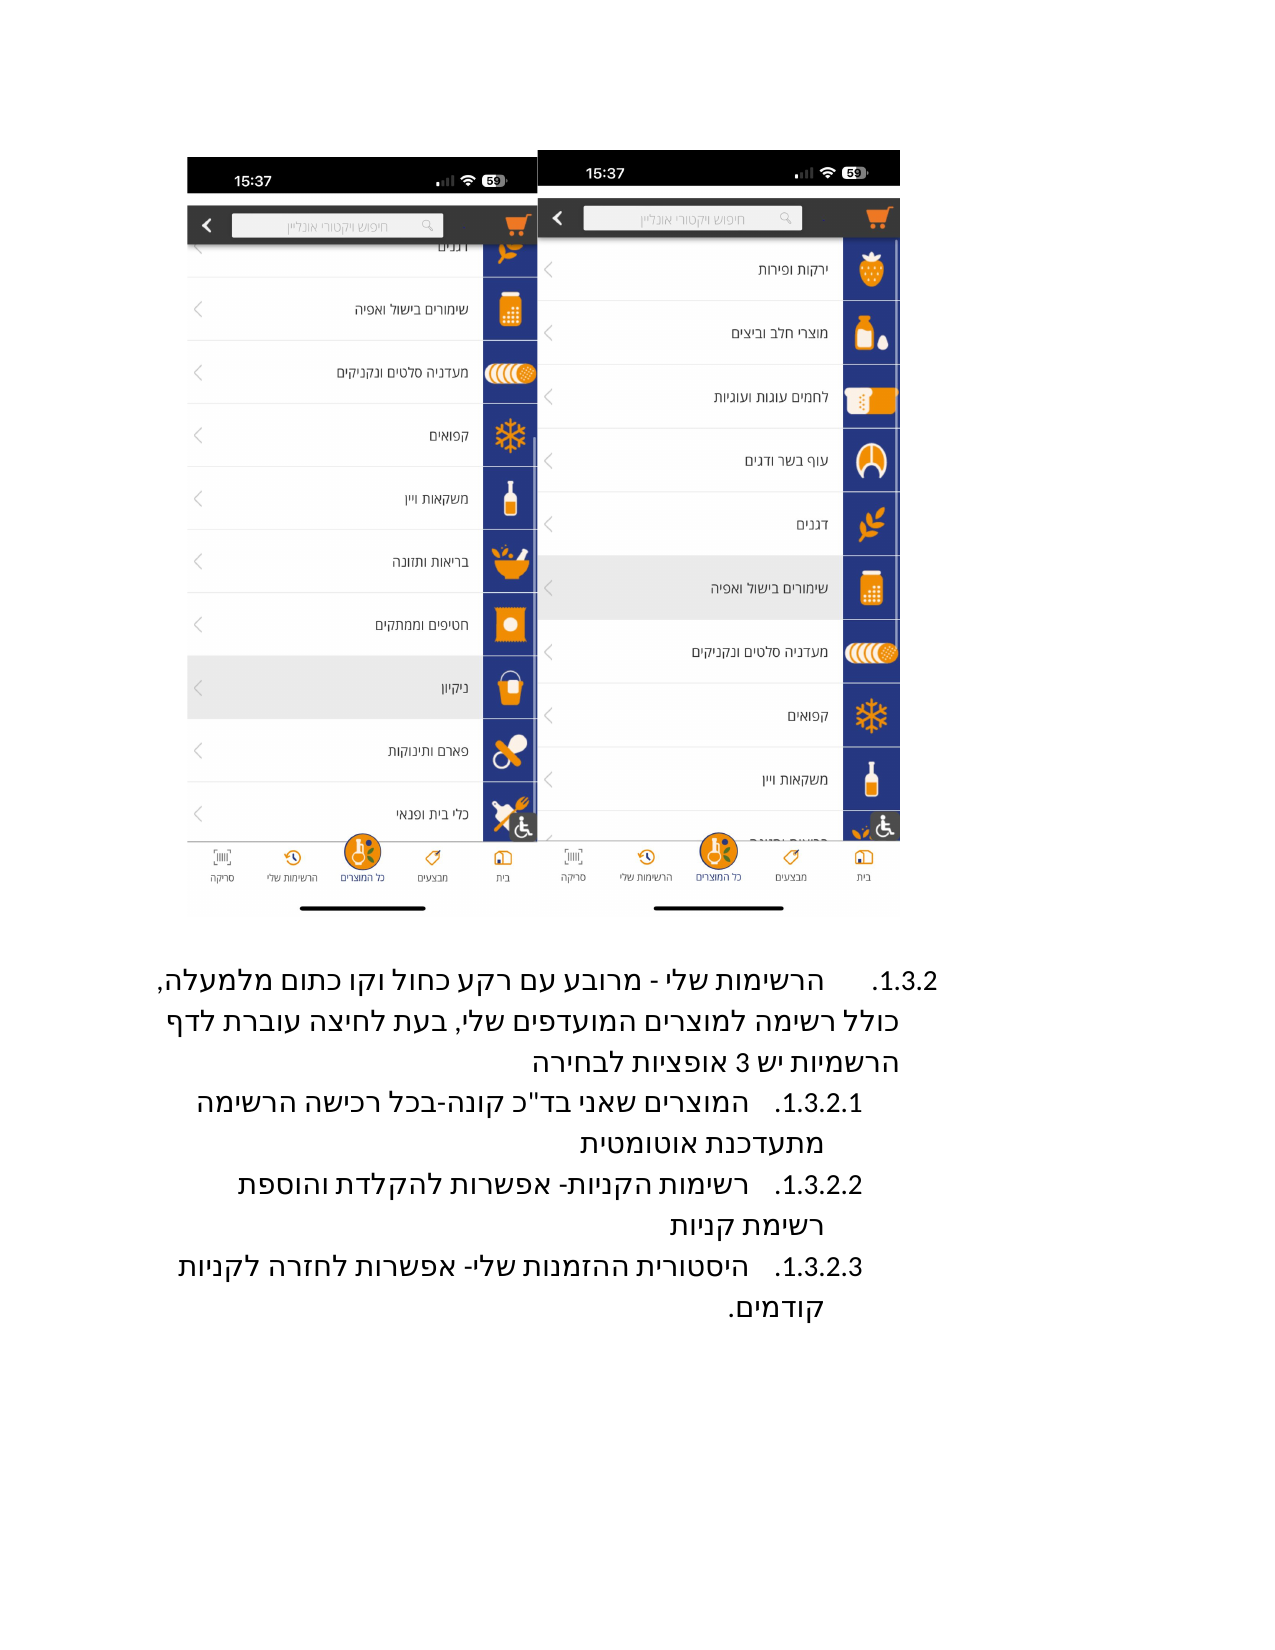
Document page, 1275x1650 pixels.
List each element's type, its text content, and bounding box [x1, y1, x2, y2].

list היסטורית ההזמנות שלי- אפשרות לחזרה לקניות קודמים. [150, 1248, 862, 1325]
list המוצרים שאני בד"כ קונה-בכל רכישה הרשימה מתעדכנת אוטומטית [150, 1084, 862, 1161]
picture [187, 150, 900, 917]
list רשימות הקניות- אפשרות להקלדת והוספת רשימת קניות [150, 1166, 862, 1243]
list הרשימות שלי - מרובע עם רקע כחול וקו כתום מלמעלה, כולל רשימה למוצרים המועדפים שלי, בעת לחיצה עוברת לדף הרשמיות יש 3 אופציות לבחירה [150, 962, 937, 1079]
